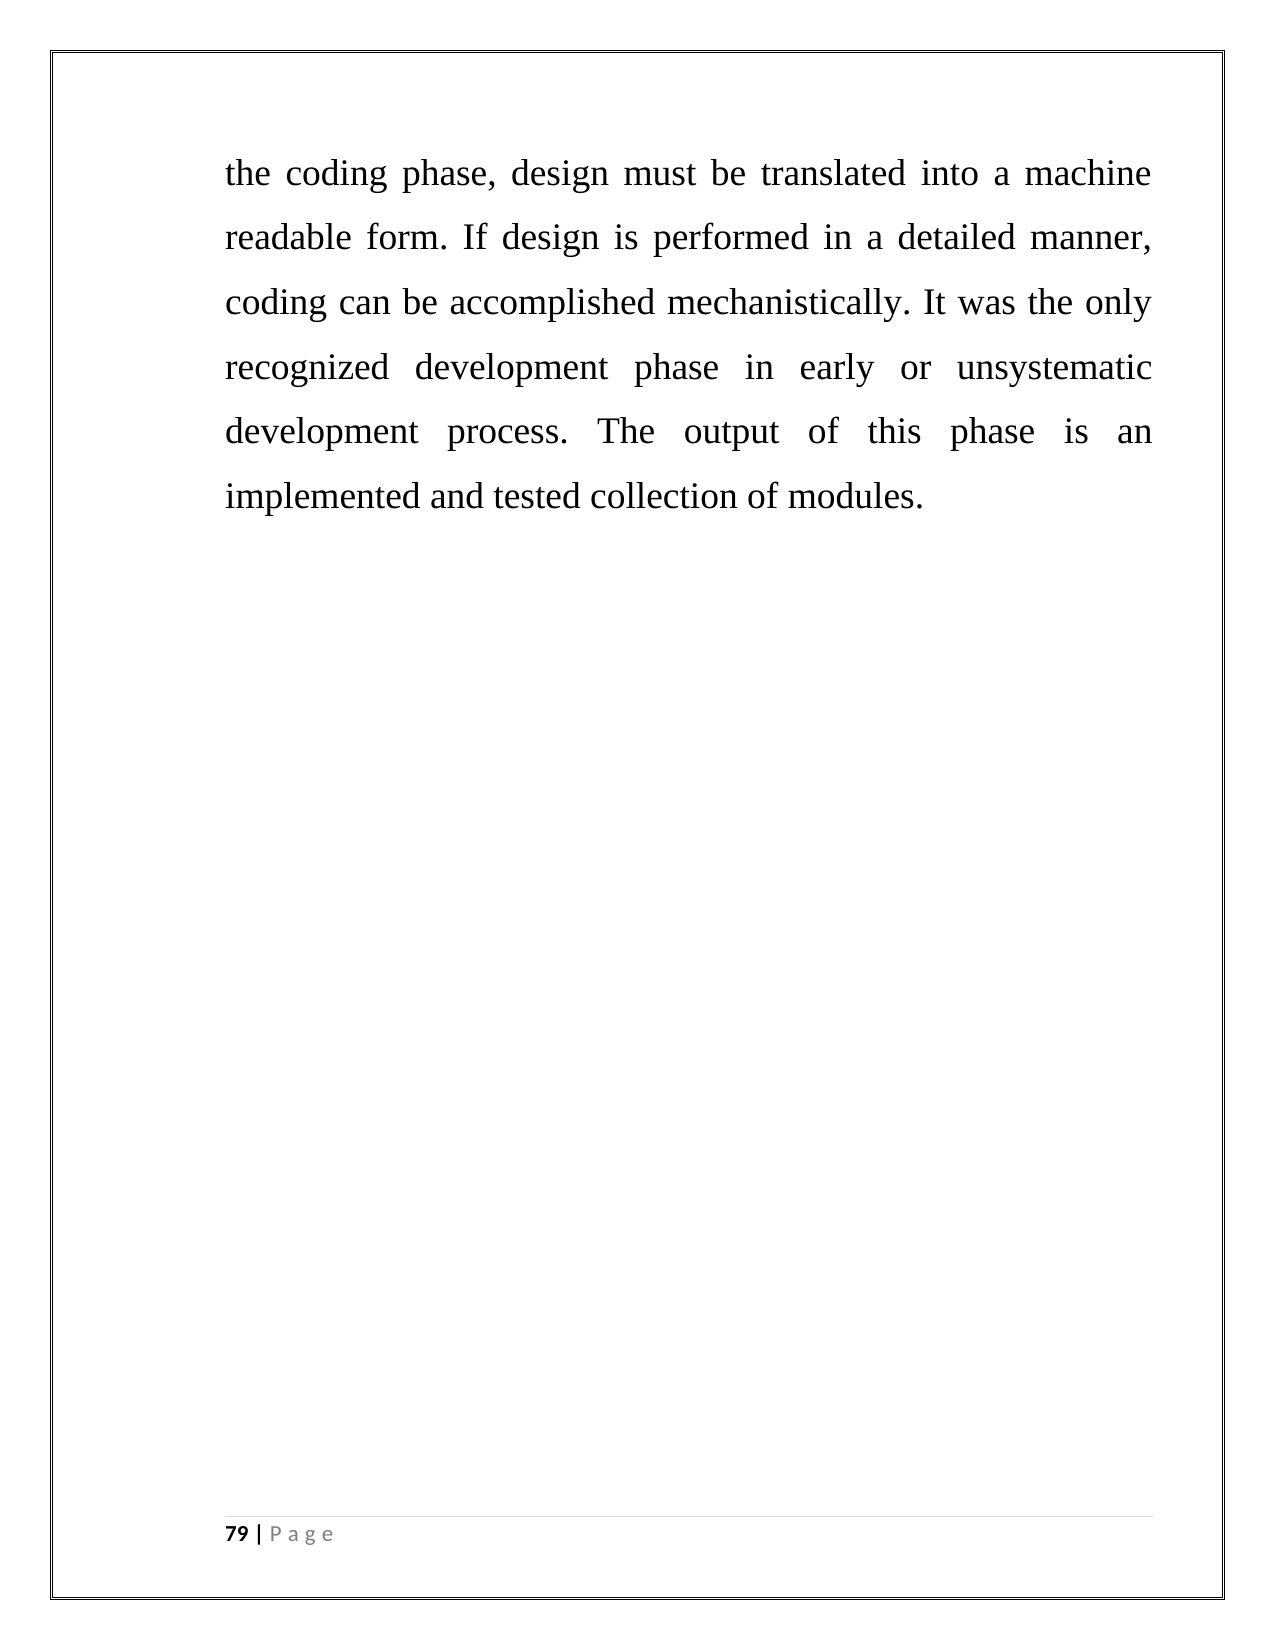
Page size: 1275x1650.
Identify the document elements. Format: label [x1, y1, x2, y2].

text [225, 150, 1153, 517]
